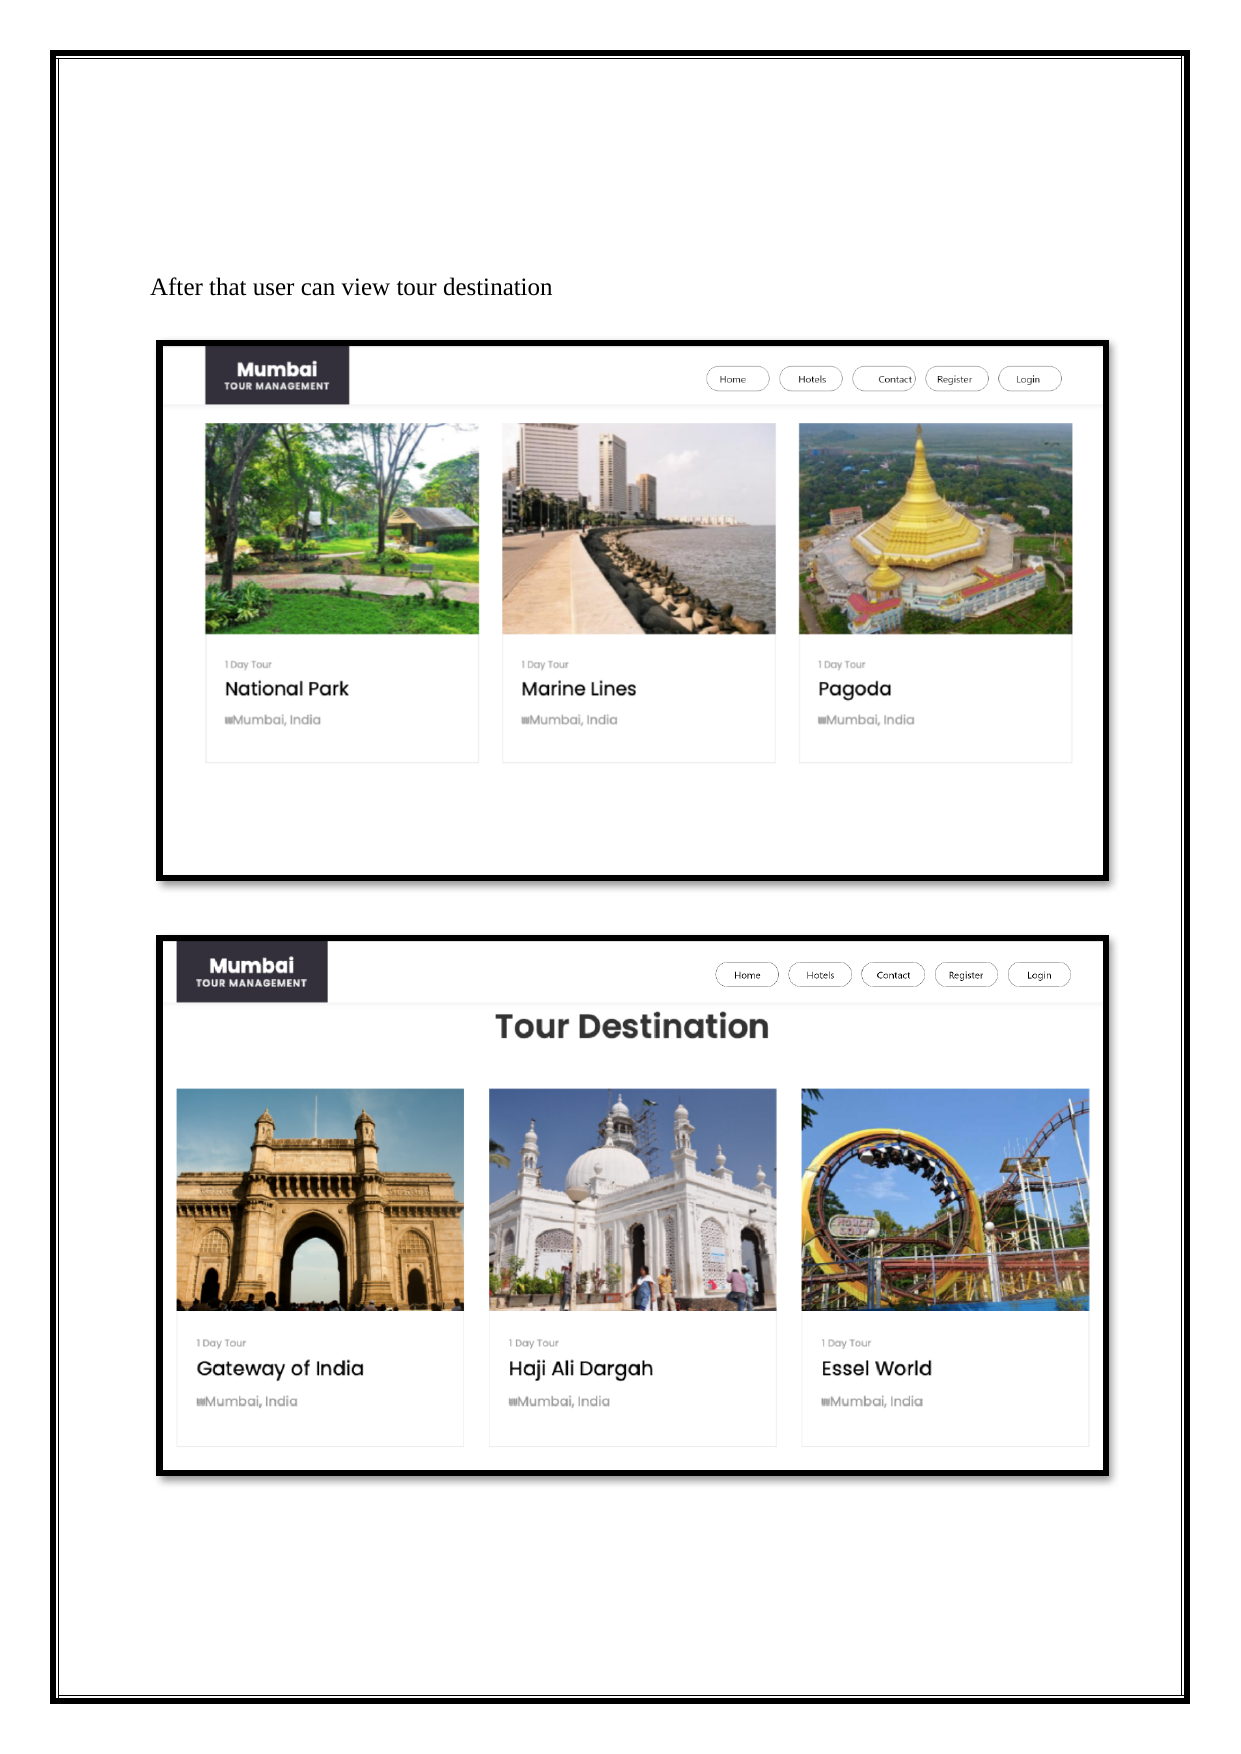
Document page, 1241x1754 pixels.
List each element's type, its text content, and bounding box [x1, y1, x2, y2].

text After that user can view tour destination [150, 272, 1090, 301]
picture [163, 941, 1103, 1470]
picture [163, 346, 1103, 875]
